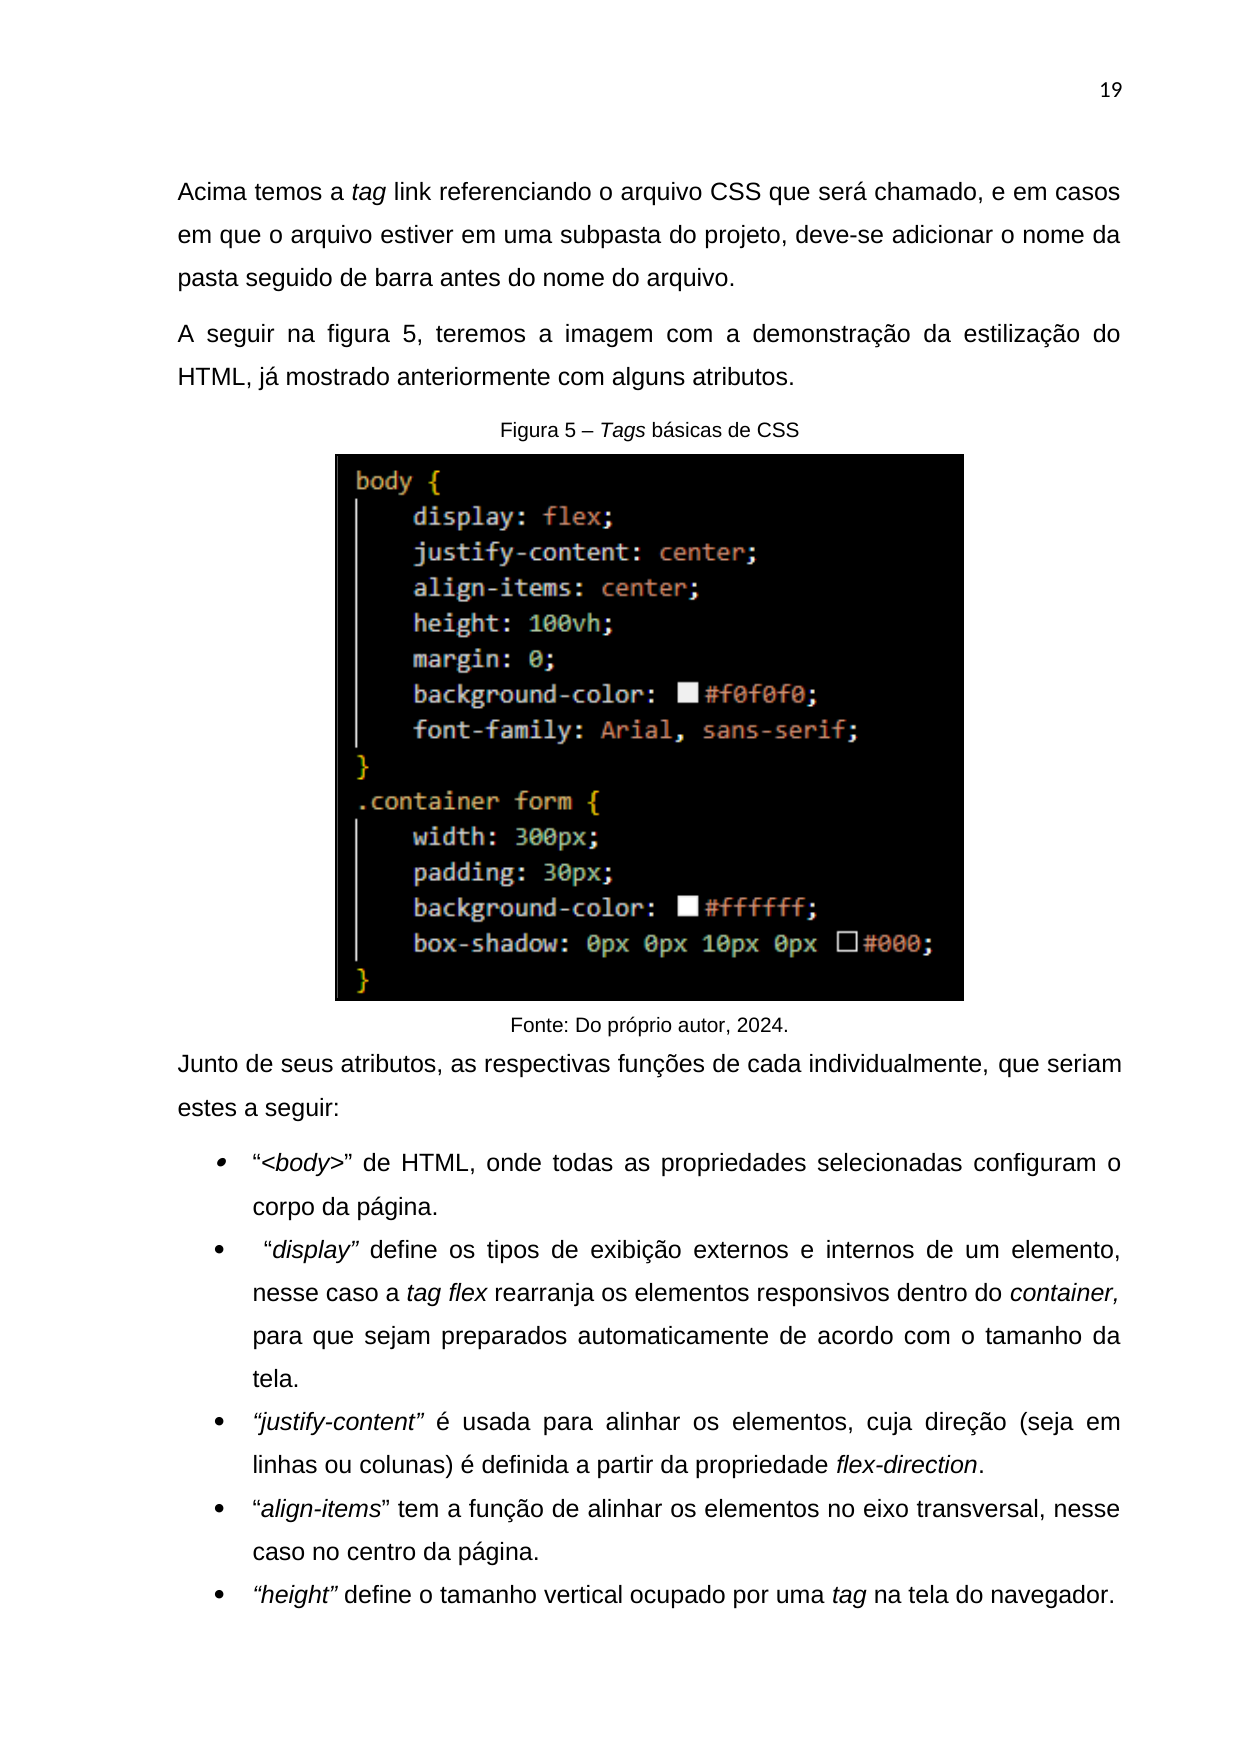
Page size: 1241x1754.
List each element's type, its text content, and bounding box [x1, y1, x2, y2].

text Acima temos a tag link referenciando o arquivo CSS que será chamado, e em casos em que o arquivo estiver em uma subpasta do projeto, deve-se adicionar o nome da pasta seguido de barra antes do nome do arquivo. [177, 177, 1122, 292]
list “justify-content” é usada para alinhar os elementos, cuja direção (seja em linhas ou colunas) é definida a partir da propriedade flex-direction. [215, 1407, 1122, 1479]
picture [337, 456, 962, 998]
text Figura 5 – Tags básicas de CSS [177, 418, 1122, 442]
list “align-items” tem a função de alinhar os elementos no eixo transversal, nesse caso no centro da página. [215, 1493, 1122, 1566]
list “<body>” de HTML, onde todas as propriedades selecionadas configuram o corpo da página. [215, 1148, 1122, 1220]
list “height” define o tamanho vertical ocupado por uma tag na tela do navegador. [215, 1580, 1122, 1609]
text Fonte: Do próprio autor, 2024. [177, 1013, 1122, 1037]
list “display” define os tipos de exibição externos e internos de um elemento, nesse caso a tag flex rearranja os elementos responsivos dentro do container, para que sejam preparados automaticamente de acordo com o tamanho da tela. [215, 1234, 1122, 1393]
text A seguir na figura 5, teremos a imagem com a demonstração da estilização do HTML, já mostrado anteriormente com alguns atributos. [177, 319, 1122, 391]
text Junto de seus atributos, as respectivas funções de cada individualmente, que seriam estes a seguir: [177, 1049, 1122, 1121]
